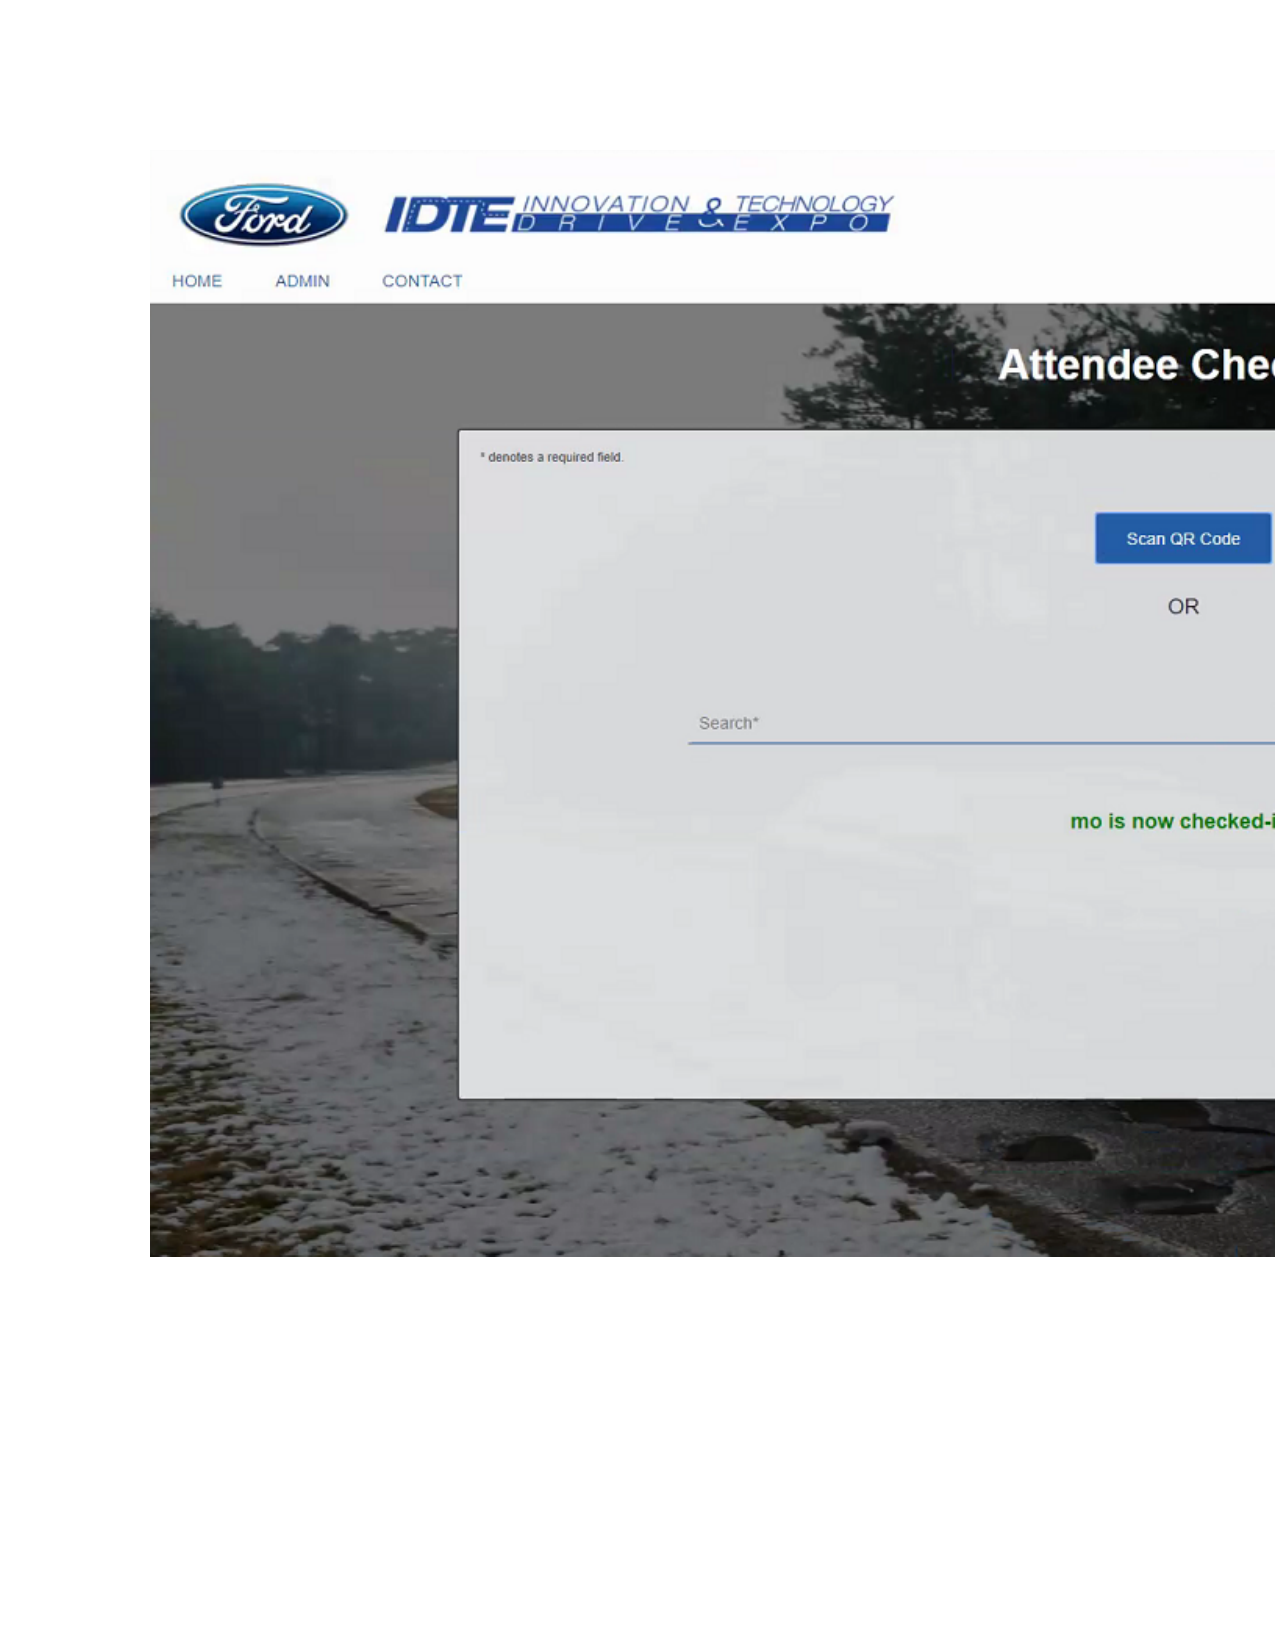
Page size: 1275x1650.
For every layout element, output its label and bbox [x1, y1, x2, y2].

picture [150, 150, 1275, 1257]
